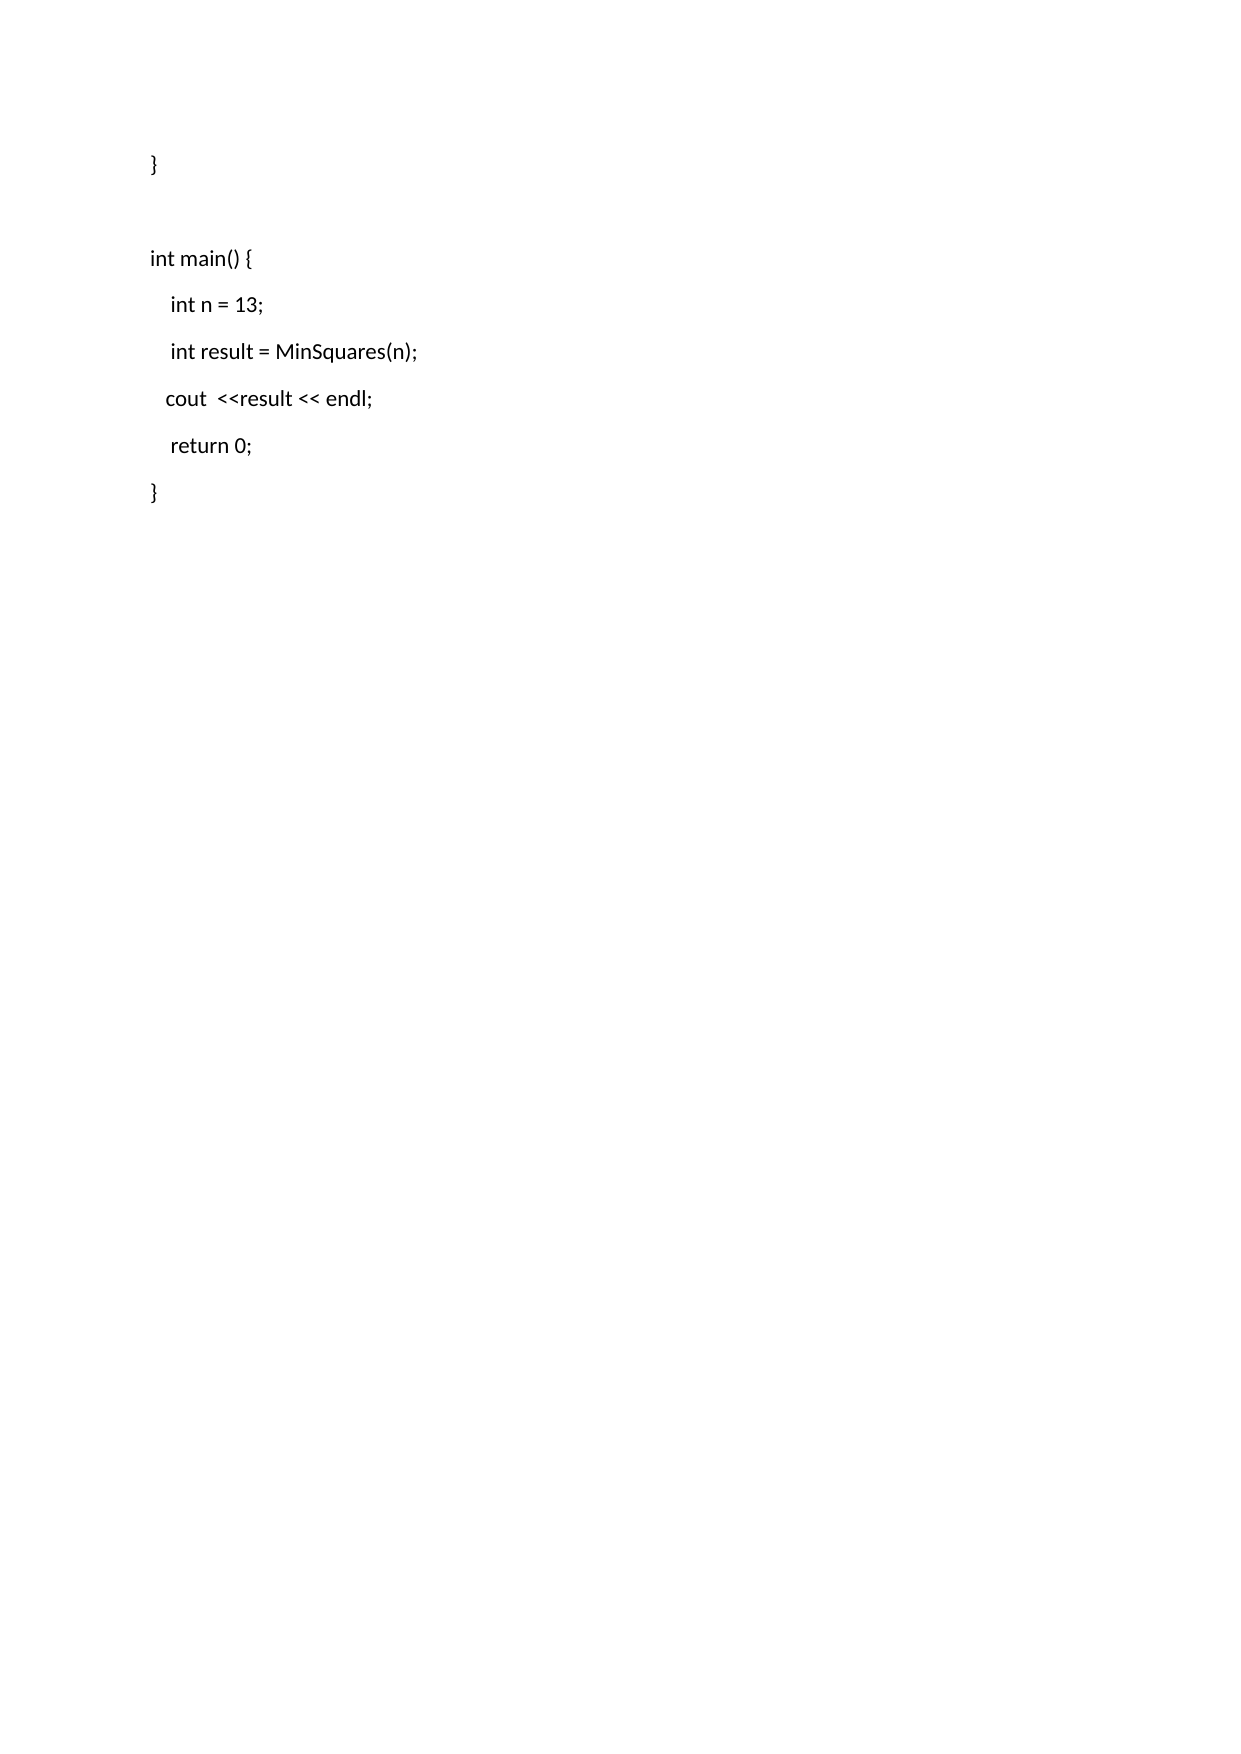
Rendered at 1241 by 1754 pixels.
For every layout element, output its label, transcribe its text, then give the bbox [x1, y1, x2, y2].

text int main() { [150, 244, 1090, 272]
text return 0; [150, 431, 1090, 459]
text } [150, 150, 1090, 178]
text int n = 13; [150, 291, 1090, 319]
text int result = MinSquares(n); [150, 337, 1090, 366]
text cout <<result << endl; [150, 384, 1090, 412]
text } [150, 478, 1090, 506]
